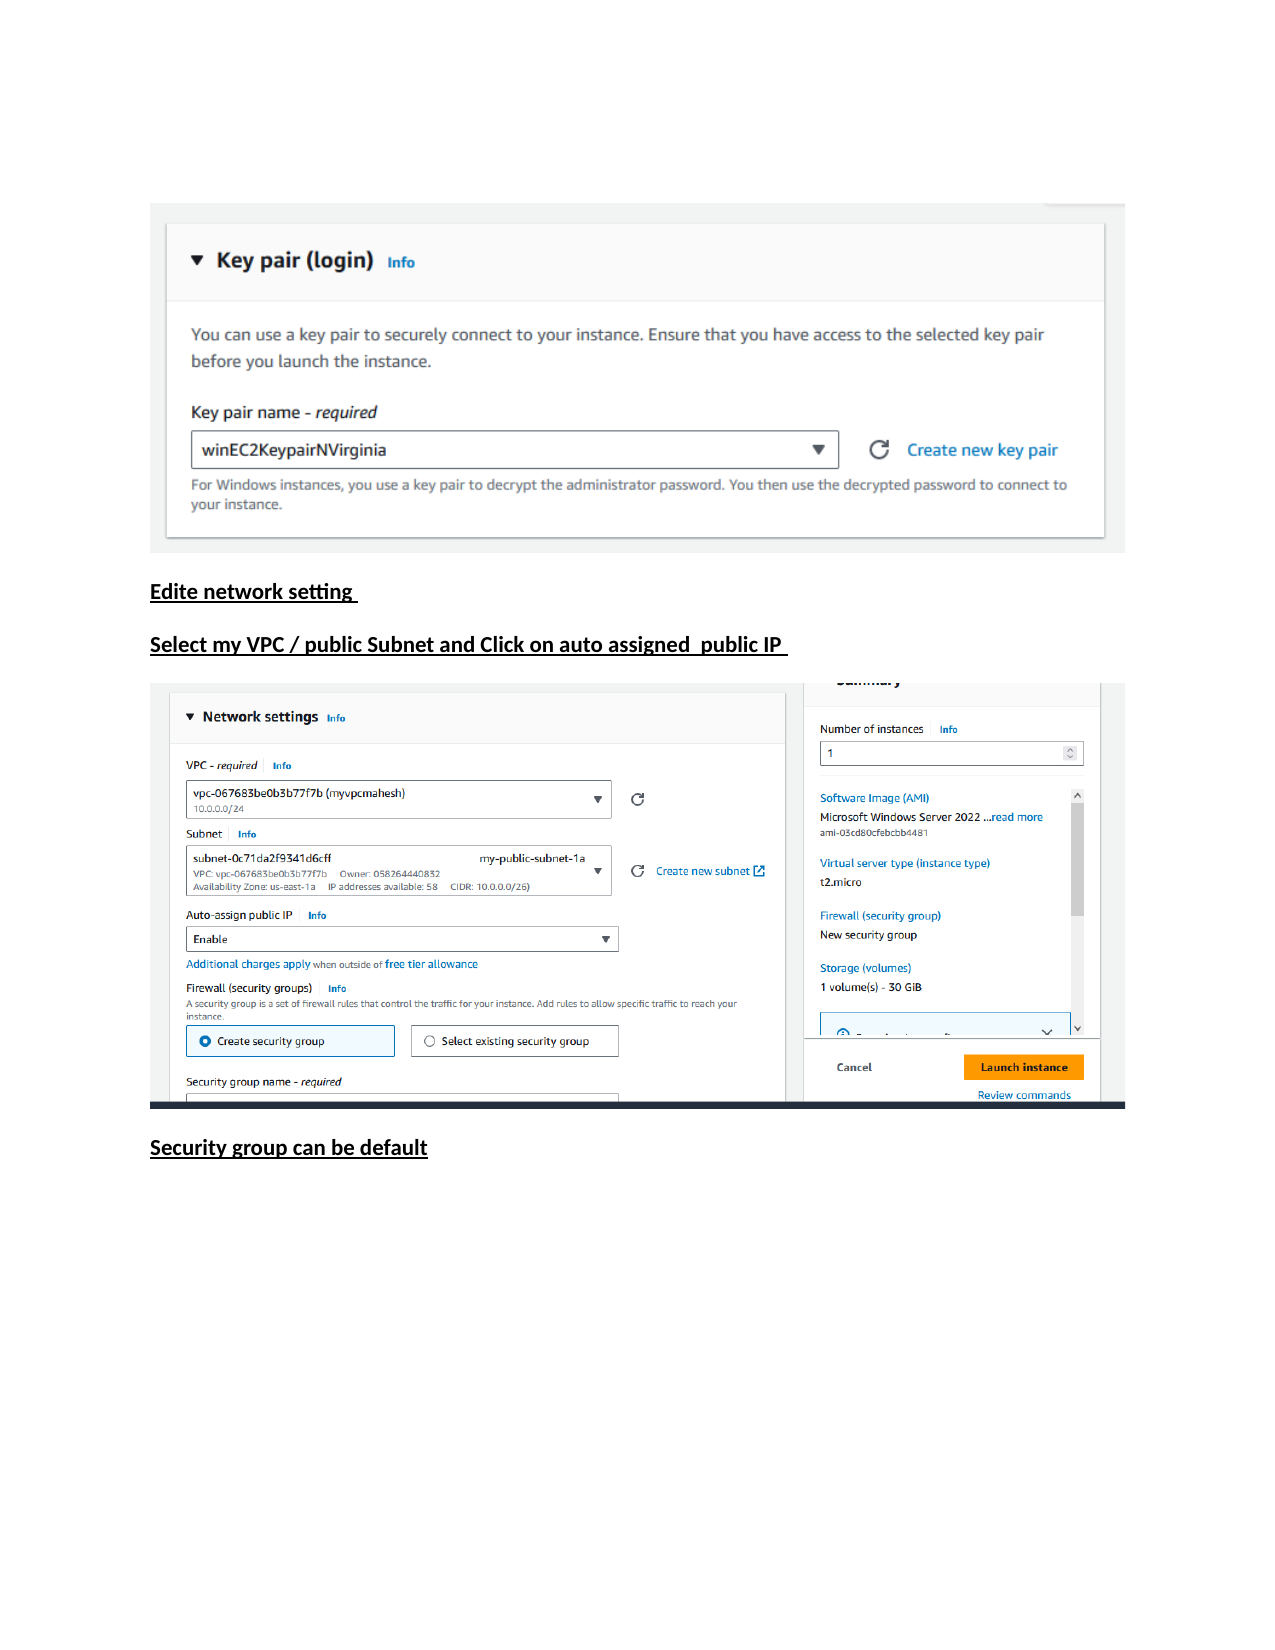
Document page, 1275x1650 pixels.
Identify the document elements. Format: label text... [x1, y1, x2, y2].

text Edite network setting [150, 577, 1125, 605]
picture [150, 203, 1125, 553]
text Security group can be default [150, 1133, 1125, 1161]
picture [150, 683, 1125, 1109]
text Select my VPC / public Subnet and Click on auto assigned public IP [150, 630, 1125, 658]
